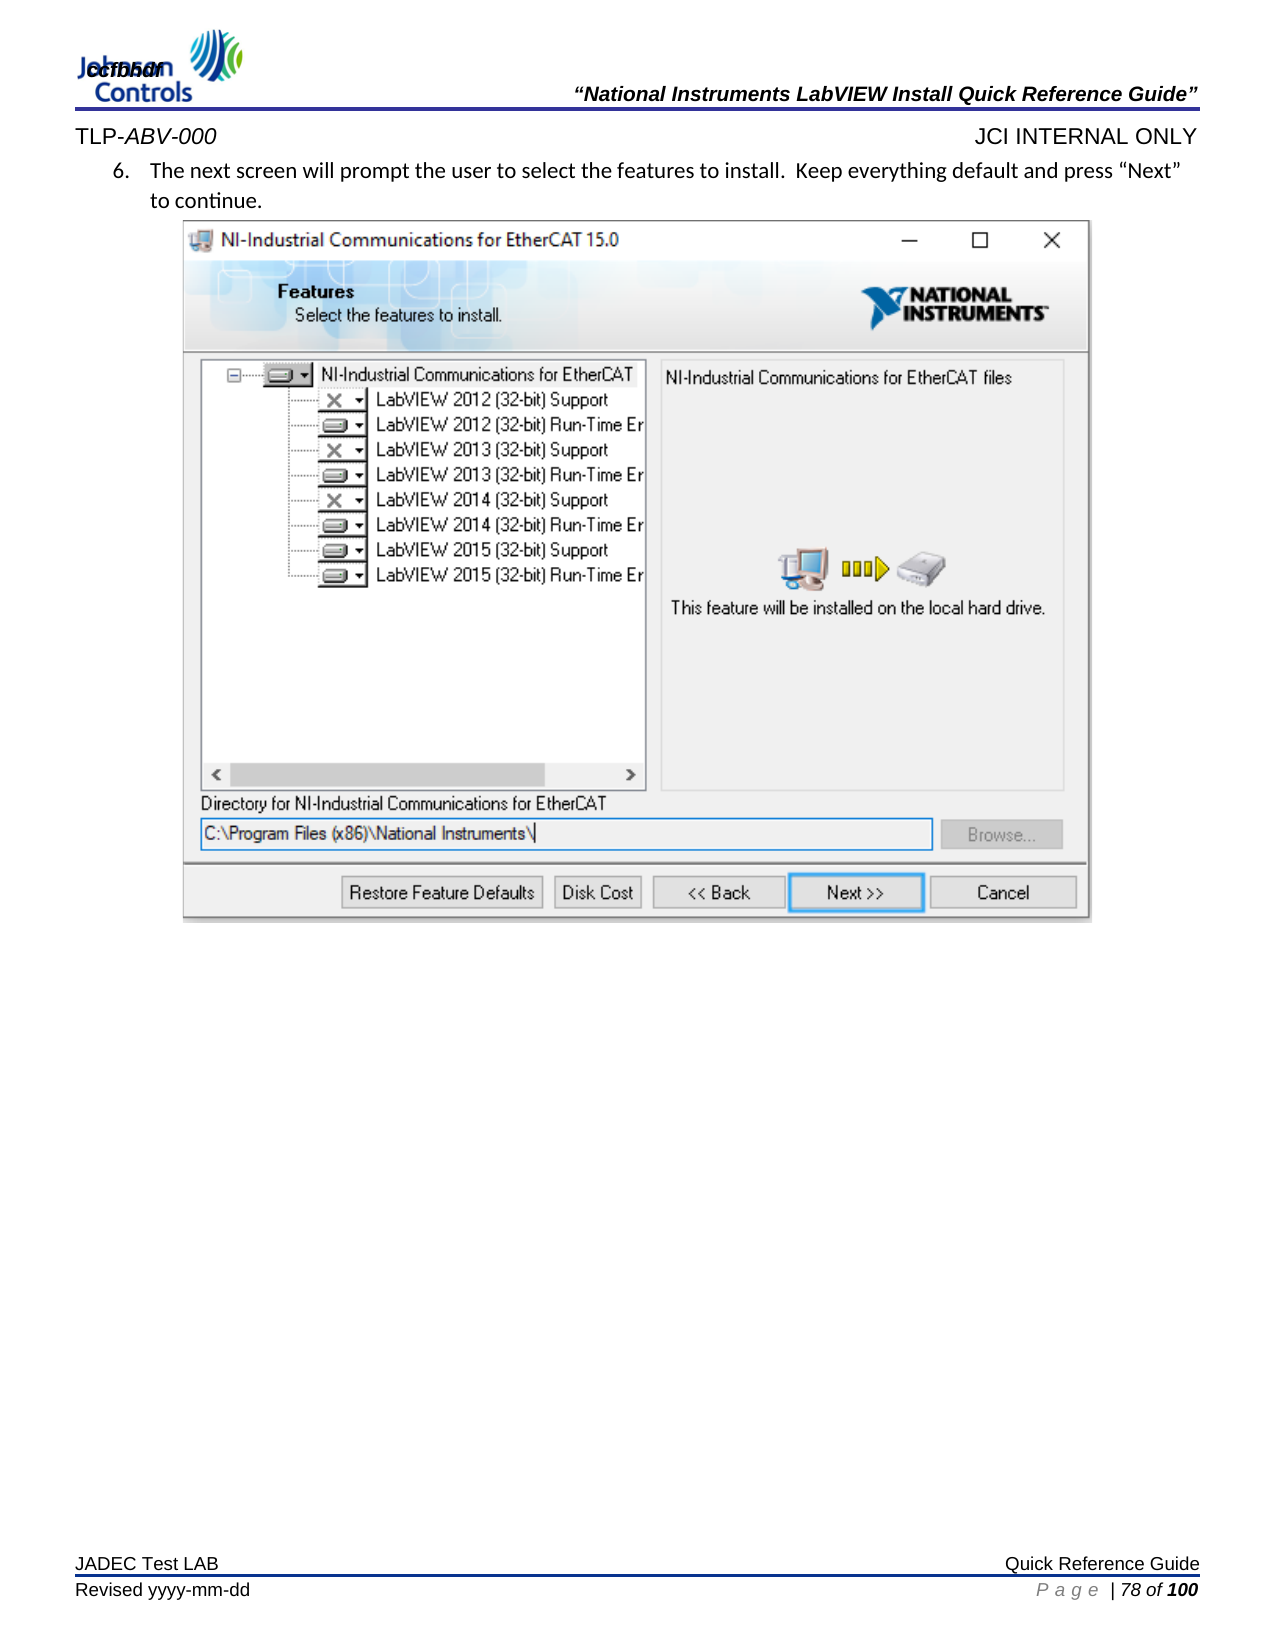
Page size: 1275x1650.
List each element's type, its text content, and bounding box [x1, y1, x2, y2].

list The next screen will prompt the user to select the features to install. Keep everything default and press “Next” to continue. [112, 156, 1200, 214]
picture [76, 26, 246, 105]
picture [182, 220, 1093, 923]
